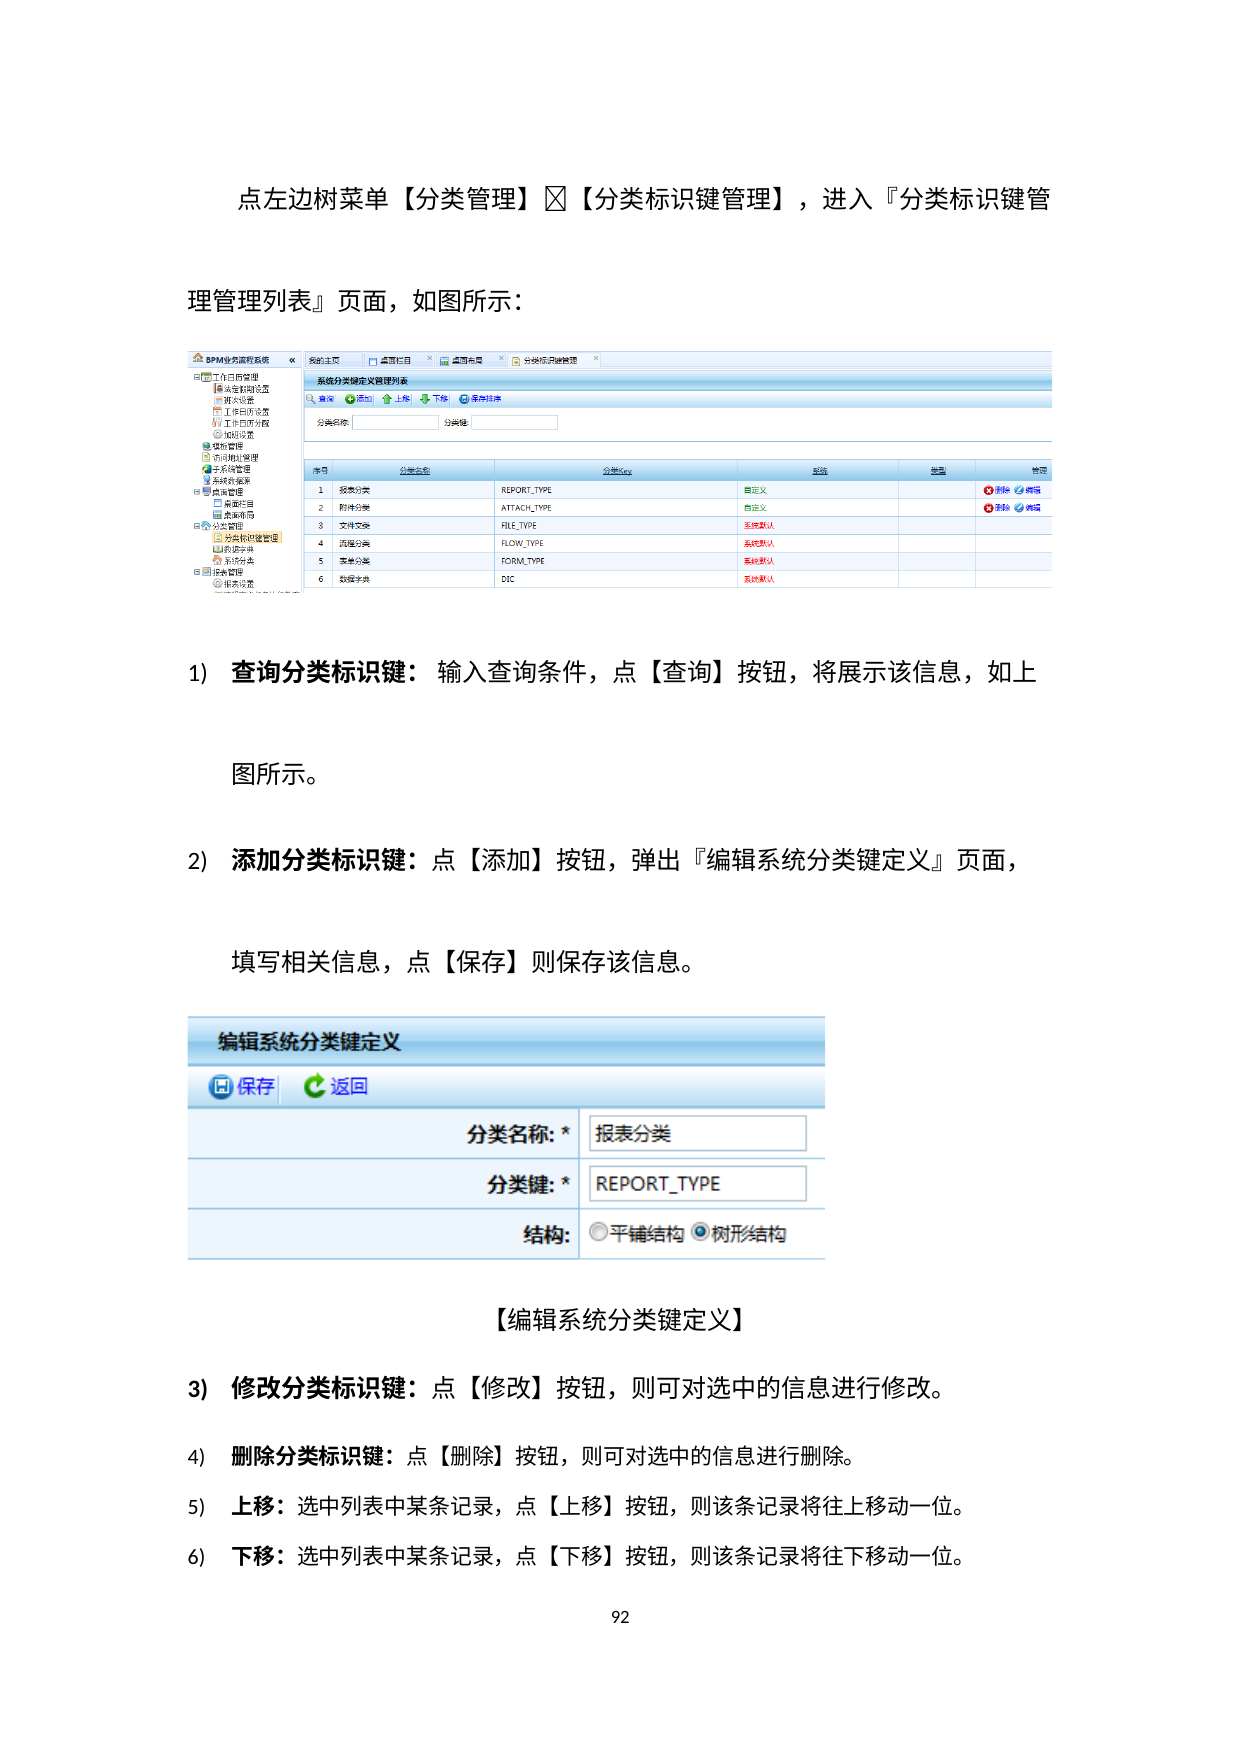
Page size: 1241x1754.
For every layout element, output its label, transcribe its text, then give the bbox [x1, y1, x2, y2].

text 点左边树菜单【分类管理】【分类标识键管理】，进入『分类标识键管理管理列表』页面，如图所示： [187, 164, 1053, 334]
picture [187, 351, 1053, 593]
list 查询分类标识键： 输入查询条件，点【查询】按钮，将展示该信息，如上图所示。 [187, 637, 1053, 807]
list 下移：选中列表中某条记录，点【下移】按钮，则该条记录将往下移动一位。 [187, 1538, 1053, 1572]
text 【编辑系统分类键定义】 [187, 1284, 1053, 1352]
list 上移：选中列表中某条记录，点【上移】按钮，则该条记录将往上移动一位。 [187, 1488, 1053, 1522]
picture [187, 1015, 826, 1282]
list 添加分类标识键：点【添加】按钮，弹出『编辑系统分类键定义』页面，填写相关信息，点【保存】则保存该信息。 [187, 825, 1053, 994]
list 修改分类标识键：点【修改】按钮，则可对选中的信息进行修改。 [187, 1352, 1053, 1420]
list 删除分类标识键：点【删除】按钮，则可对选中的信息进行删除。 [187, 1438, 1053, 1472]
